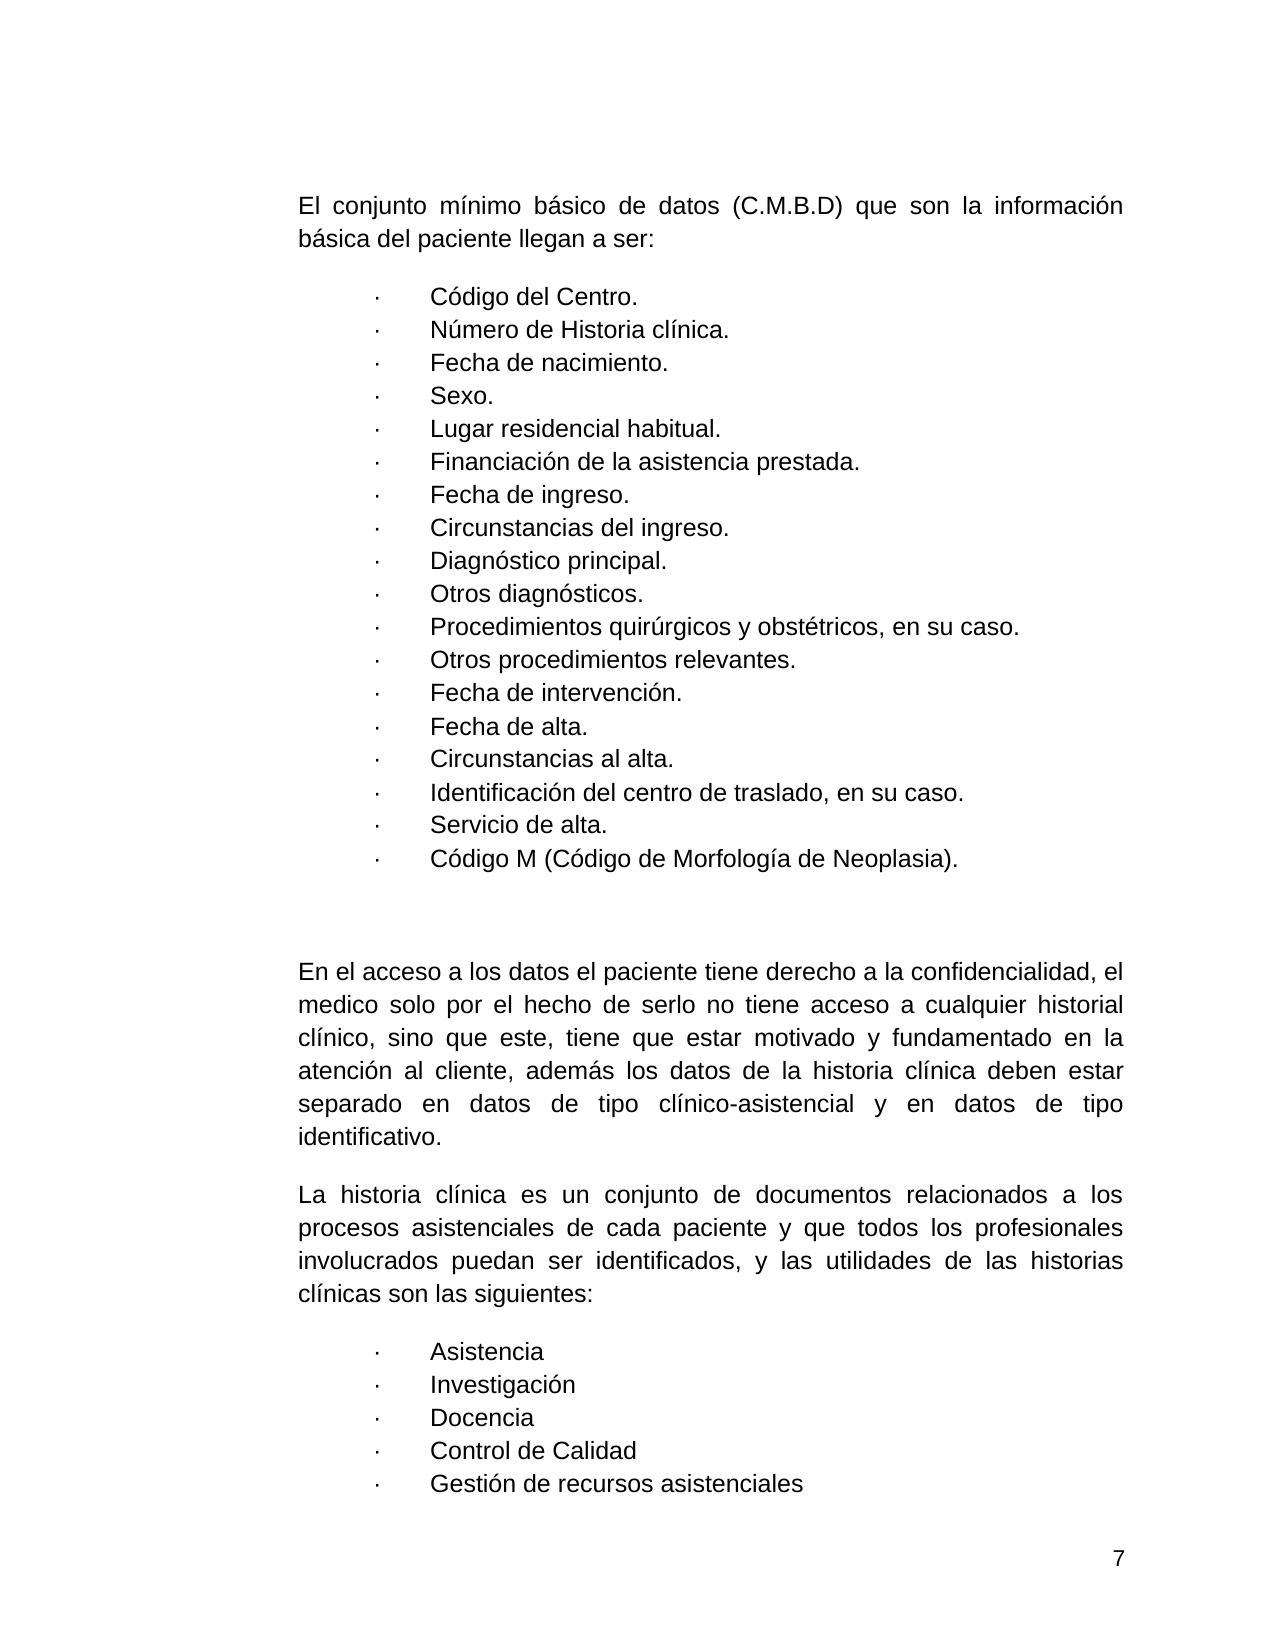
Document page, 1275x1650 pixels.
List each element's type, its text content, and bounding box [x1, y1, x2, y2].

text La historia clínica es un conjunto de documentos relacionados a los procesos asistenciales de cada paciente y que todos los profesionales involucrados puedan ser identificados, y las utilidades de las historias clínicas son las siguientes: [298, 1180, 1125, 1308]
text En el acceso a los datos el paciente tiene derecho a la confidencialidad, el medico solo por el hecho de serlo no tiene acceso a cualquier historial clínico, sino que este, tiene que estar motivado y fundamentado en la atención al cliente, además los datos de la historia clínica deben estar separado en datos de tipo clínico-asistencial y en datos de tipo identificativo. [298, 957, 1125, 1151]
text · Control de Calidad [373, 1436, 1125, 1465]
text · Fecha de nacimiento. [373, 348, 1125, 377]
text El conjunto mínimo básico de datos (C.M.B.D) que son la información básica del paciente llegan a ser: [298, 191, 1125, 253]
text · Docencia [373, 1403, 1125, 1432]
text · Número de Historia clínica. [373, 315, 1125, 344]
text · Circunstancias al alta. [373, 744, 1125, 773]
text · Código M (Código de Morfología de Neoplasia). [373, 843, 1125, 872]
text · Sexo. [373, 381, 1125, 410]
text · Investigación [373, 1370, 1125, 1399]
text · Otros diagnósticos. [373, 579, 1125, 608]
text · Financiación de la asistencia prestada. [373, 447, 1125, 476]
text · Servicio de alta. [373, 811, 1125, 839]
text · Gestión de recursos asistenciales [373, 1469, 1125, 1498]
text · Lugar residencial habitual. [373, 414, 1125, 443]
text · Otros procedimientos relevantes. [373, 645, 1125, 674]
text · Procedimientos quirúrgicos y obstétricos, en su caso. [373, 612, 1125, 641]
text · Código del Centro. [373, 282, 1125, 311]
text · Fecha de intervención. [373, 678, 1125, 707]
text · Diagnóstico principal. [373, 546, 1125, 575]
text · Fecha de alta. [373, 711, 1125, 740]
text · Asistencia [373, 1337, 1125, 1366]
text · Fecha de ingreso. [373, 480, 1125, 509]
text · Identificación del centro de traslado, en su caso. [373, 777, 1125, 806]
text · Circunstancias del ingreso. [373, 513, 1125, 542]
